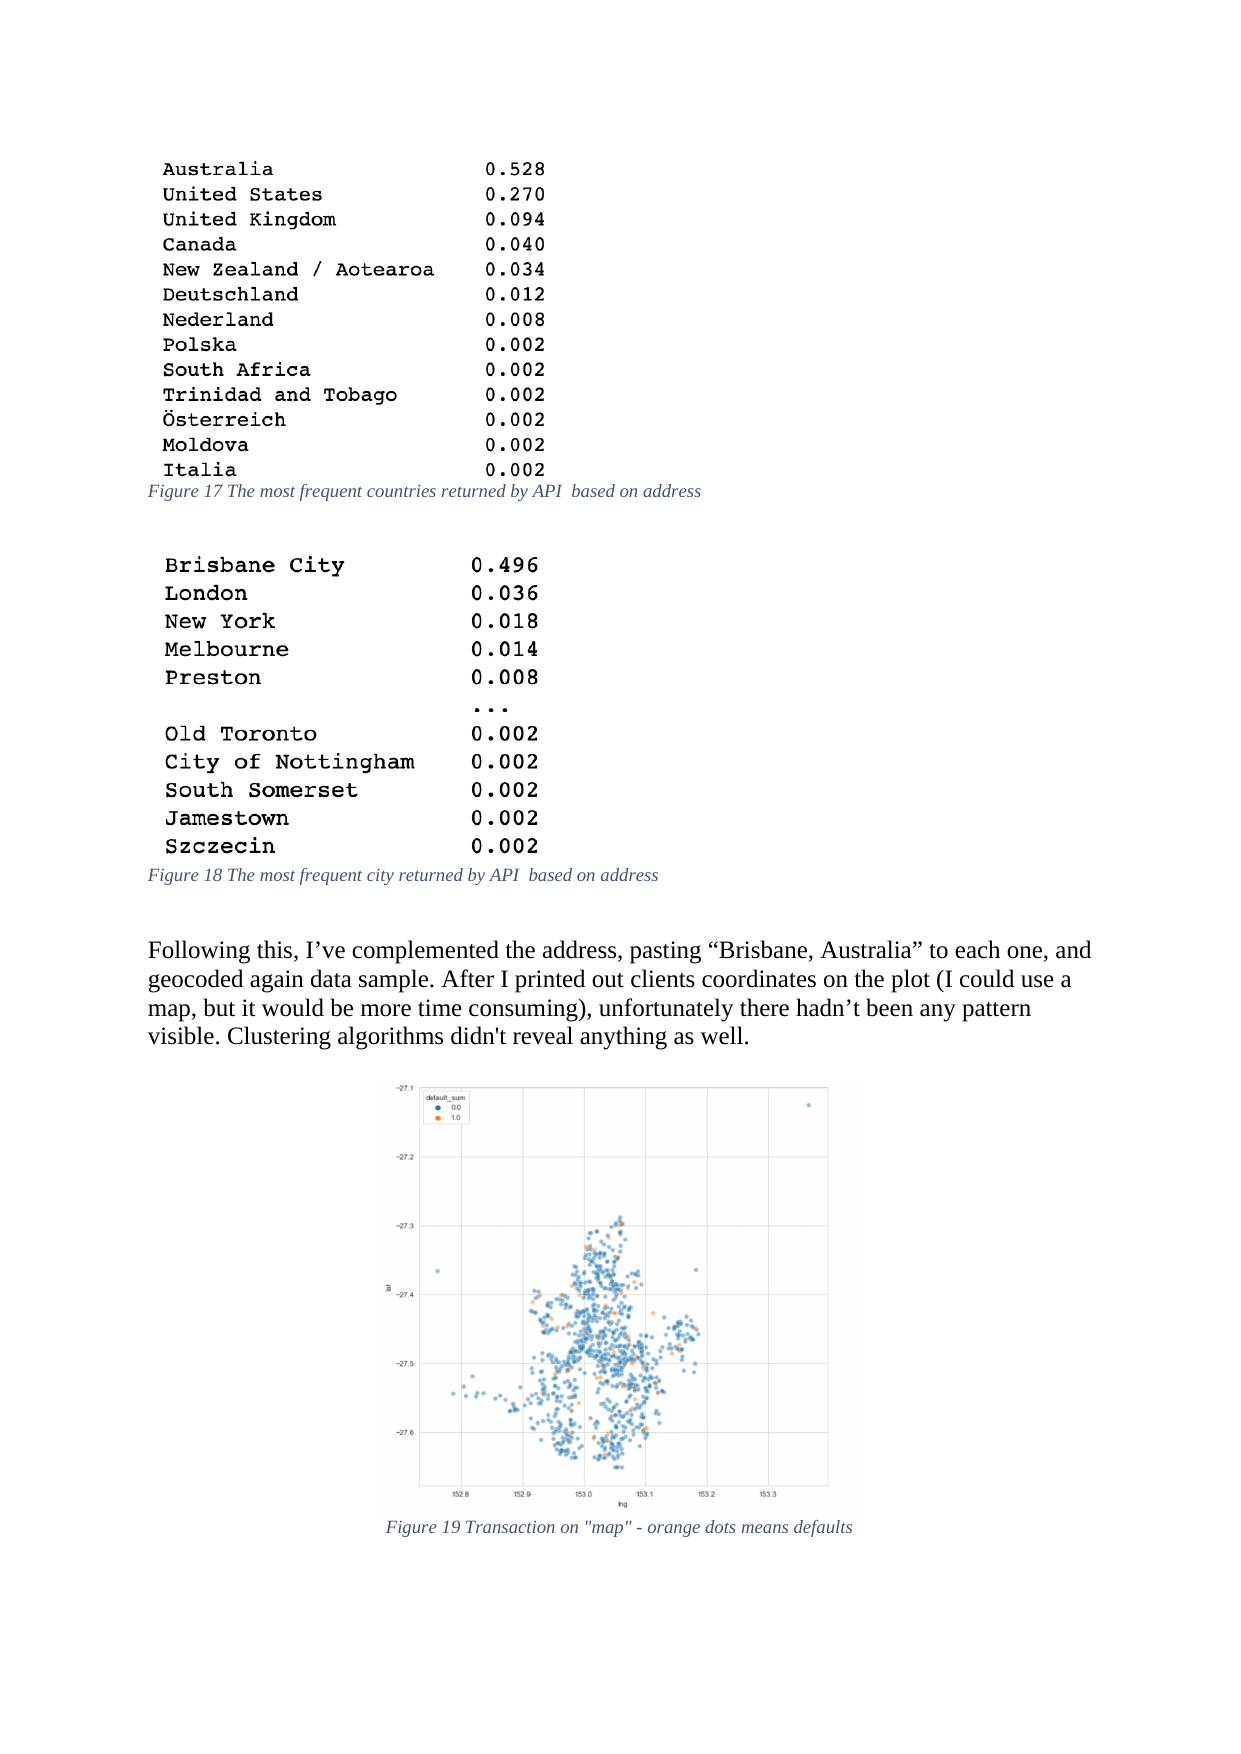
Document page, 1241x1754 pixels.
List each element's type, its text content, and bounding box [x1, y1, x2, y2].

picture [147, 147, 571, 480]
picture [147, 550, 552, 864]
text Figure 18 The most frequent city returned by API based on address [148, 864, 1093, 886]
text Figure 17 The most frequent countries returned by API based on address [148, 479, 1093, 501]
picture [376, 1078, 864, 1517]
text Figure 19 Transaction on "map" - orange dots means defaults [148, 1516, 1093, 1538]
text Following this, I’ve complemented the address, pasting “Brisbane, Australia” to each one, and geocoded again data sample. After I printed out clients coordinates on the plot (I could use a map, but it would be more time consuming), unfortunately there hadn’t been any pattern visible. Clustering algorithms didn't reveal anything as well. [148, 935, 1093, 1050]
